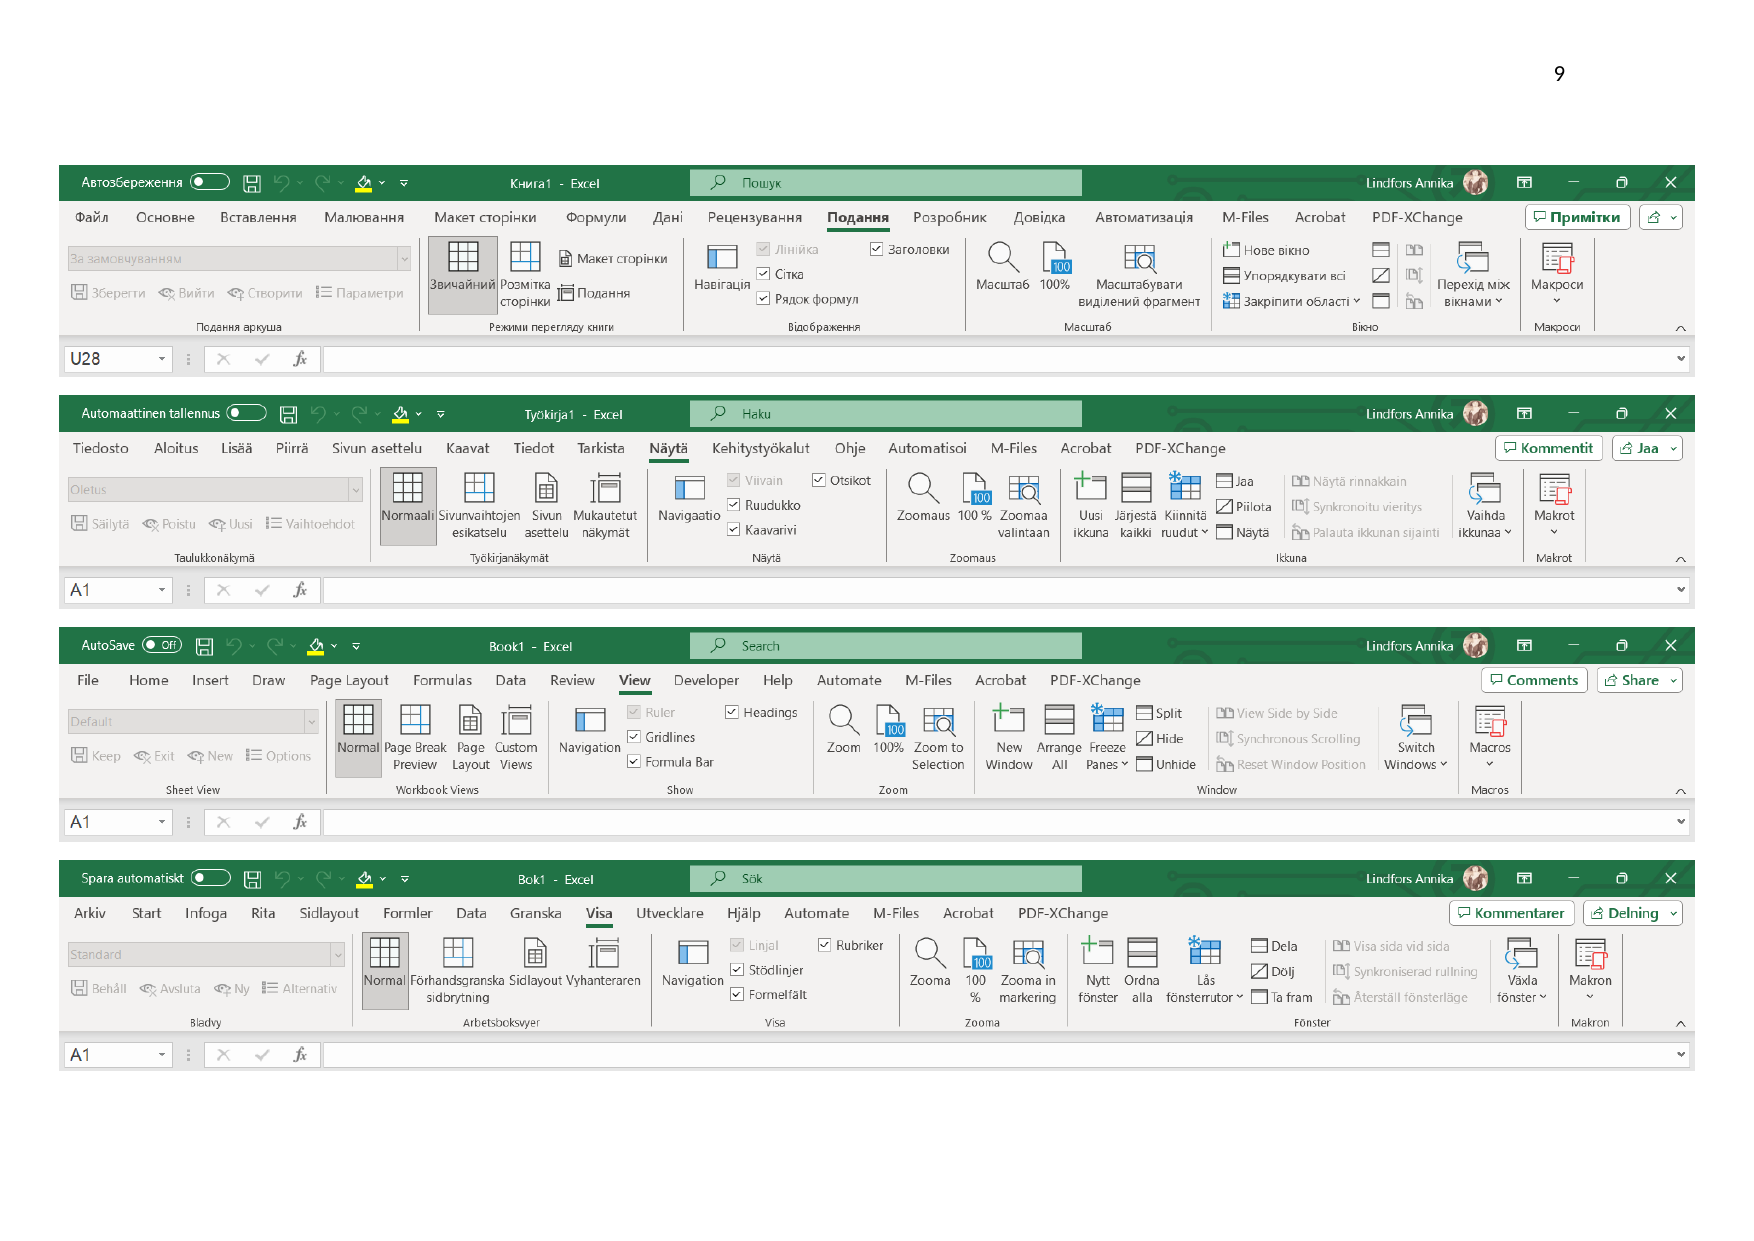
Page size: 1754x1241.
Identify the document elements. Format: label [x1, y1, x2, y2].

picture [59, 860, 1695, 1071]
picture [59, 627, 1695, 842]
picture [59, 395, 1695, 609]
picture [59, 165, 1695, 377]
